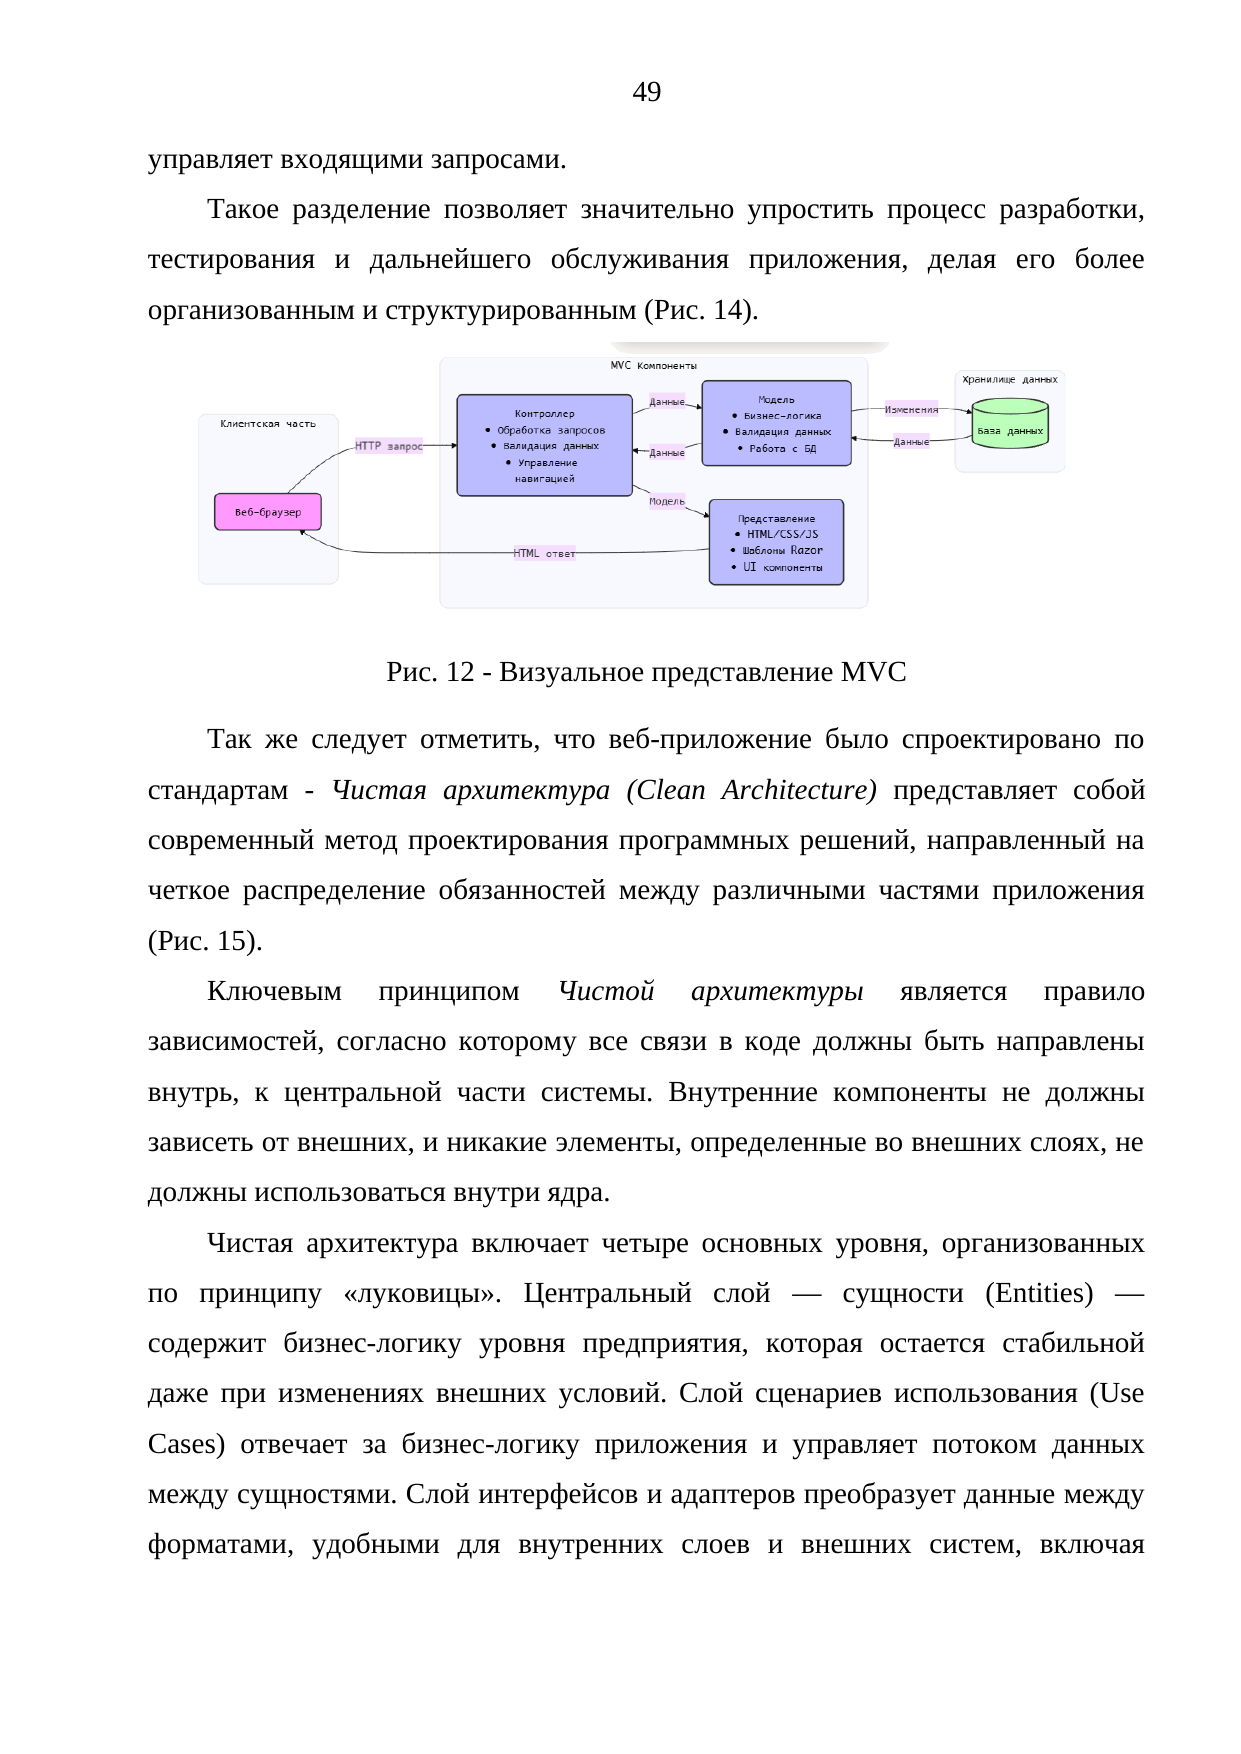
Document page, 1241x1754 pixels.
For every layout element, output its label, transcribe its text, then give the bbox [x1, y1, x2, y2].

text Так же следует отметить, что веб-приложение было спроектировано по стандартам - Чистая архитектура (Clean Architecture) представляет собой современный метод проектирования программных решений, направленный на четкое распределение обязанностей между различными частями приложения (Рис. 15). [148, 722, 1146, 956]
text Такое разделение позволяет значительно упростить процесс разработки, тестирования и дальнейшего обслуживания приложения, делая его более организованным и структурированным (Рис. 14). [148, 191, 1146, 325]
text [148, 1225, 1146, 1560]
text Ключевым принципом Чистой архитектуры является правило зависимостей, согласно которому все связи в коде должны быть направлены внутрь, к центральной части системы. Внутренние компоненты не должны зависеть от внешних, и никакие элементы, определенные во внешних слоях, не должны использоваться внутри ядра. [148, 973, 1146, 1208]
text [148, 141, 1146, 174]
picture [193, 342, 1071, 617]
